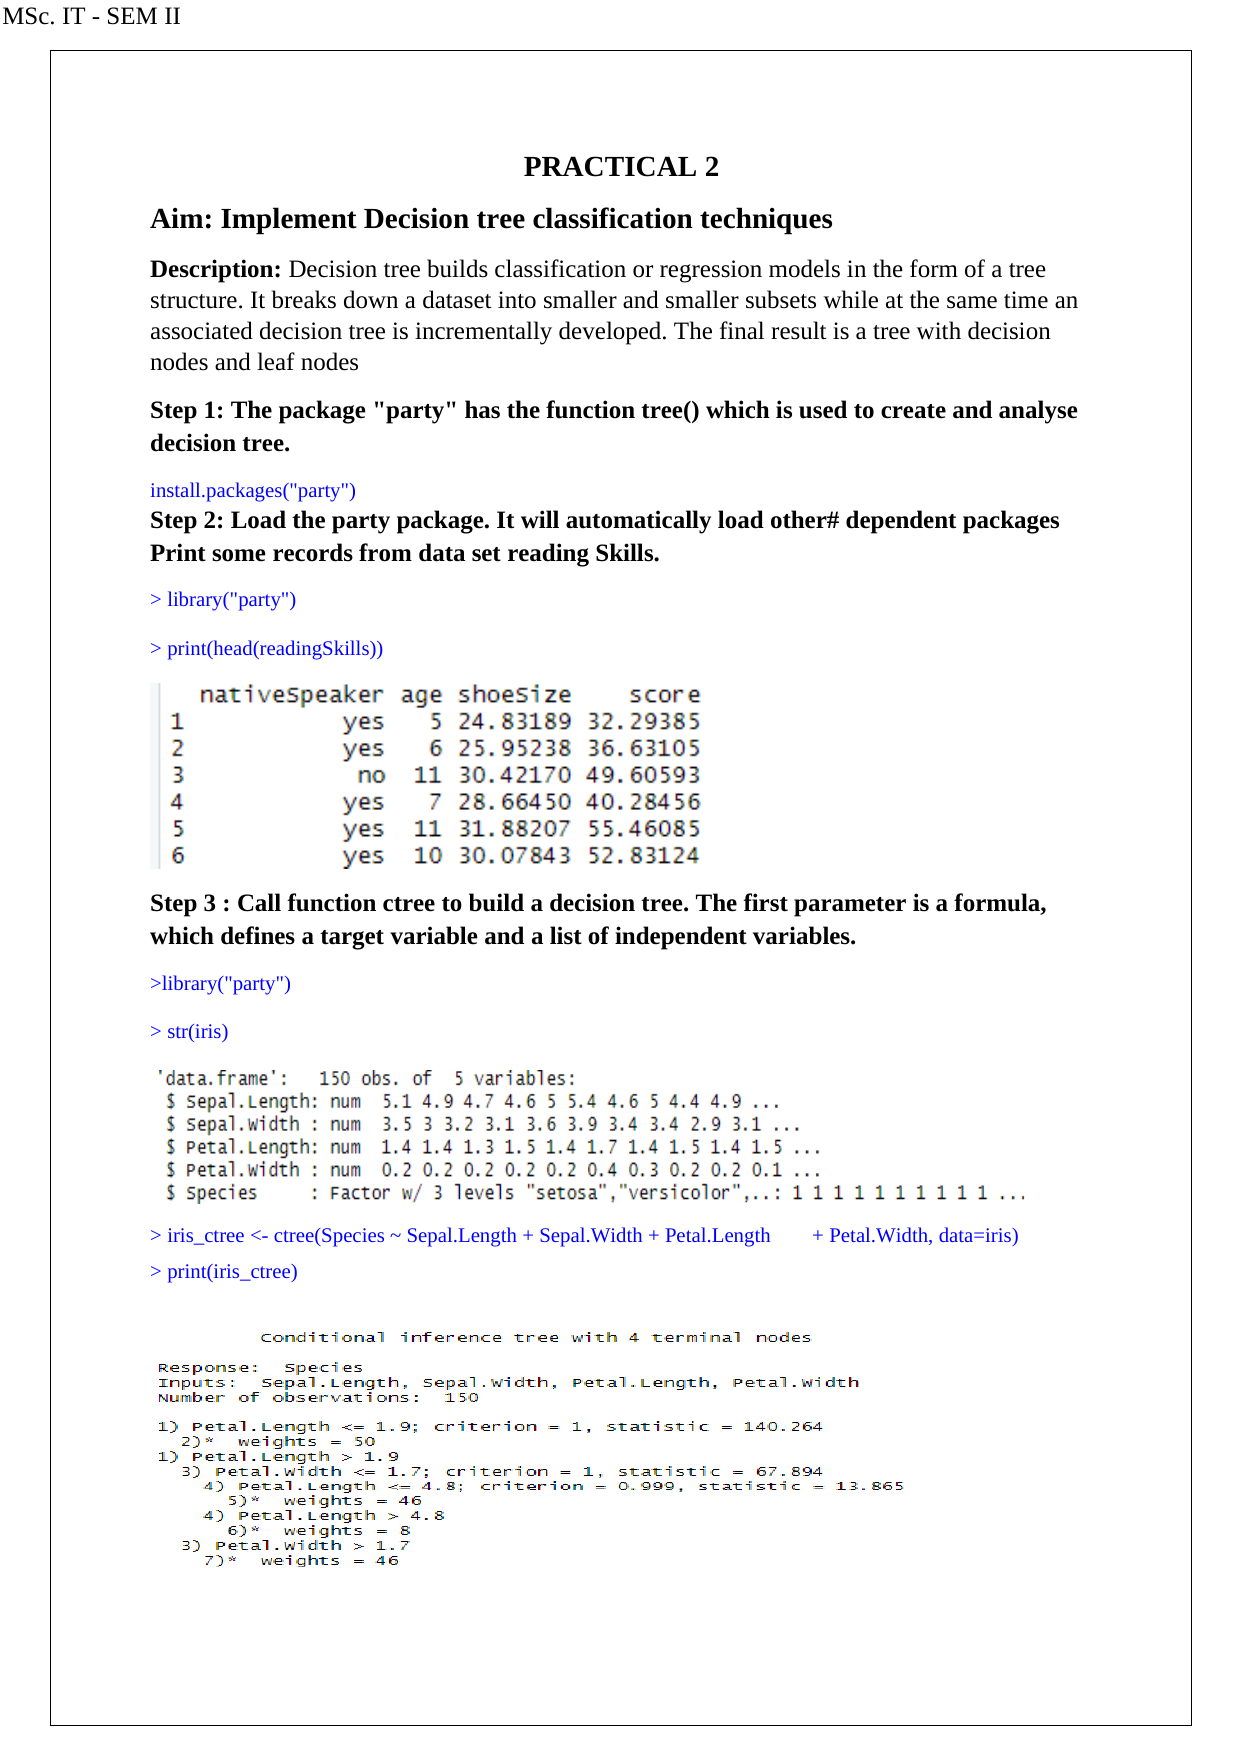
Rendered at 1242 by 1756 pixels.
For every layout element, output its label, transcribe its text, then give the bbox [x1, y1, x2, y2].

text install.packages("party") [150, 478, 1175, 502]
picture [158, 1332, 904, 1567]
list print(iris_ctree) [150, 1258, 1175, 1283]
picture [158, 1070, 1025, 1204]
list str(iris) [150, 1019, 1175, 1043]
text Aim: Implement Decision tree classification techniques [150, 201, 1175, 235]
list print(head(readingSkills)) [150, 636, 1175, 660]
subtitle Step 1: The package "party" has the function tree() which is used to create and analyse decision tree. [150, 395, 1081, 457]
text >library("party") [150, 971, 1175, 995]
text Description: Decision tree builds classification or regression models in the form of a tree structure. It breaks down a dataset into smaller and smaller subsets while at the same time an associated decision tree is incrementally developed. The final result is a tree with decision nodes and leaf nodes [150, 254, 1081, 376]
list library("party") [150, 587, 1175, 611]
subtitle PRACTICAL 2 [177, 149, 1066, 182]
picture [150, 683, 701, 869]
subtitle Step 2: Load the party package. It will automatically load other# dependent packages Print some records from data set reading Skills. [150, 505, 1063, 567]
